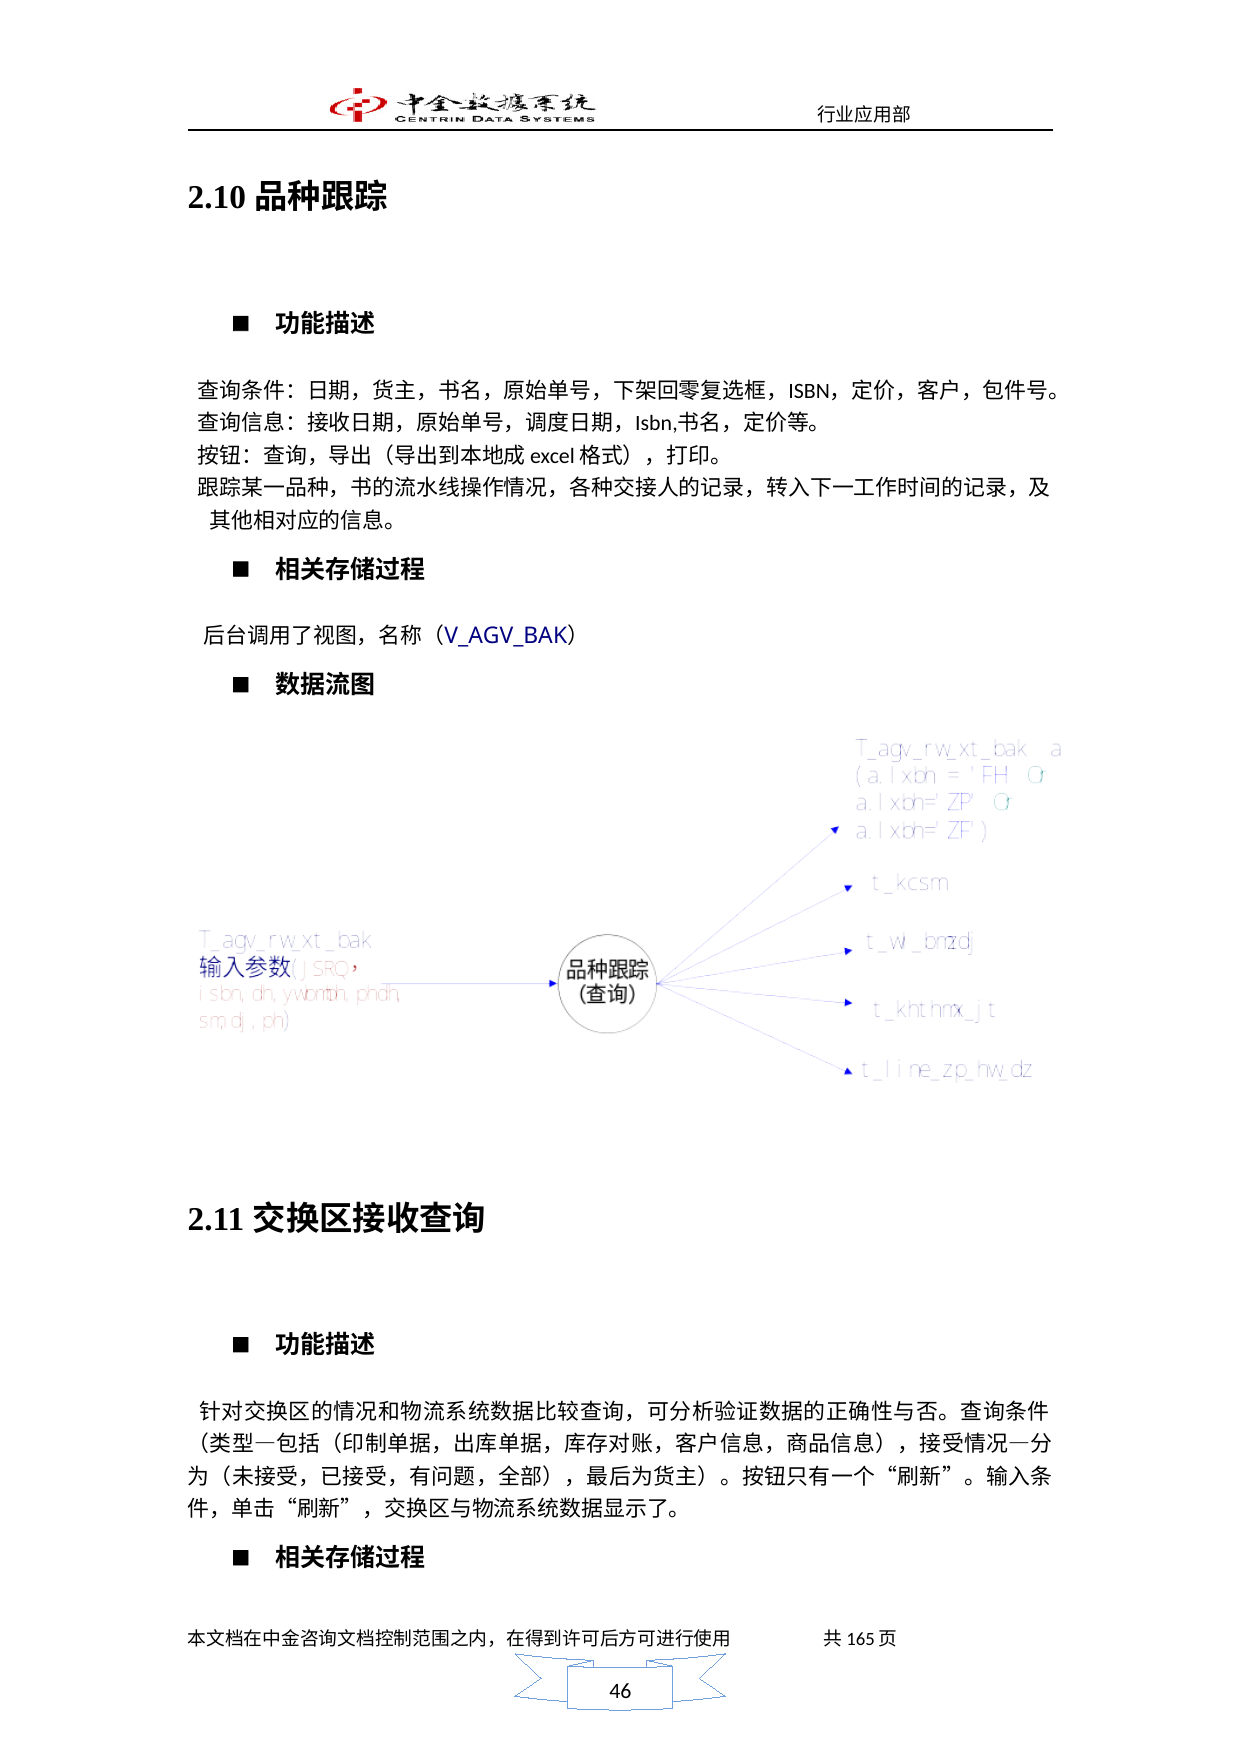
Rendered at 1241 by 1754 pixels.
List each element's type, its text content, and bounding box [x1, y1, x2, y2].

list 相关存储过程 [231, 535, 1053, 600]
text 按钮：查询，导出（导出到本地成excel格式），打印。 [187, 437, 1053, 470]
list 功能描述 [231, 1310, 1053, 1375]
list 数据流图 [231, 650, 1053, 715]
list 功能描述 [231, 289, 1053, 354]
text 后台调用了视图，名称（V_AGV_BAK） [187, 618, 1053, 650]
text 跟踪某一品种，书的流水线操作情况，各种交接人的记录，转入下一工作时间的记录，及其他相对应的信息。 [187, 470, 1053, 535]
subtitle 2.11 交换区接收查询 [187, 1183, 1053, 1248]
subtitle 2.10 品种跟踪 [187, 162, 1053, 227]
text 查询条件：日期，货主，书名，原始单号，下架回零复选框，ISBN，定价，客户，包件号。 [187, 372, 1053, 405]
picture [329, 88, 597, 122]
text 查询信息：接收日期，原始单号，调度日期，Isbn,书名，定价等。 [187, 405, 1053, 437]
list 相关存储过程 [231, 1523, 1053, 1588]
text 针对交换区的情况和物流系统数据比较查询，可分析验证数据的正确性与否。查询条件（类型—包括（印制单据，出库单据，库存对账，客户信息，商品信息），接受情况—分为（未接受，已接受，有问题，全部），最后为货主）。按钮只有一个“刷新”。输入条件，单击“刷新”，交换区与物流系统数据显示了。 [187, 1393, 1053, 1523]
